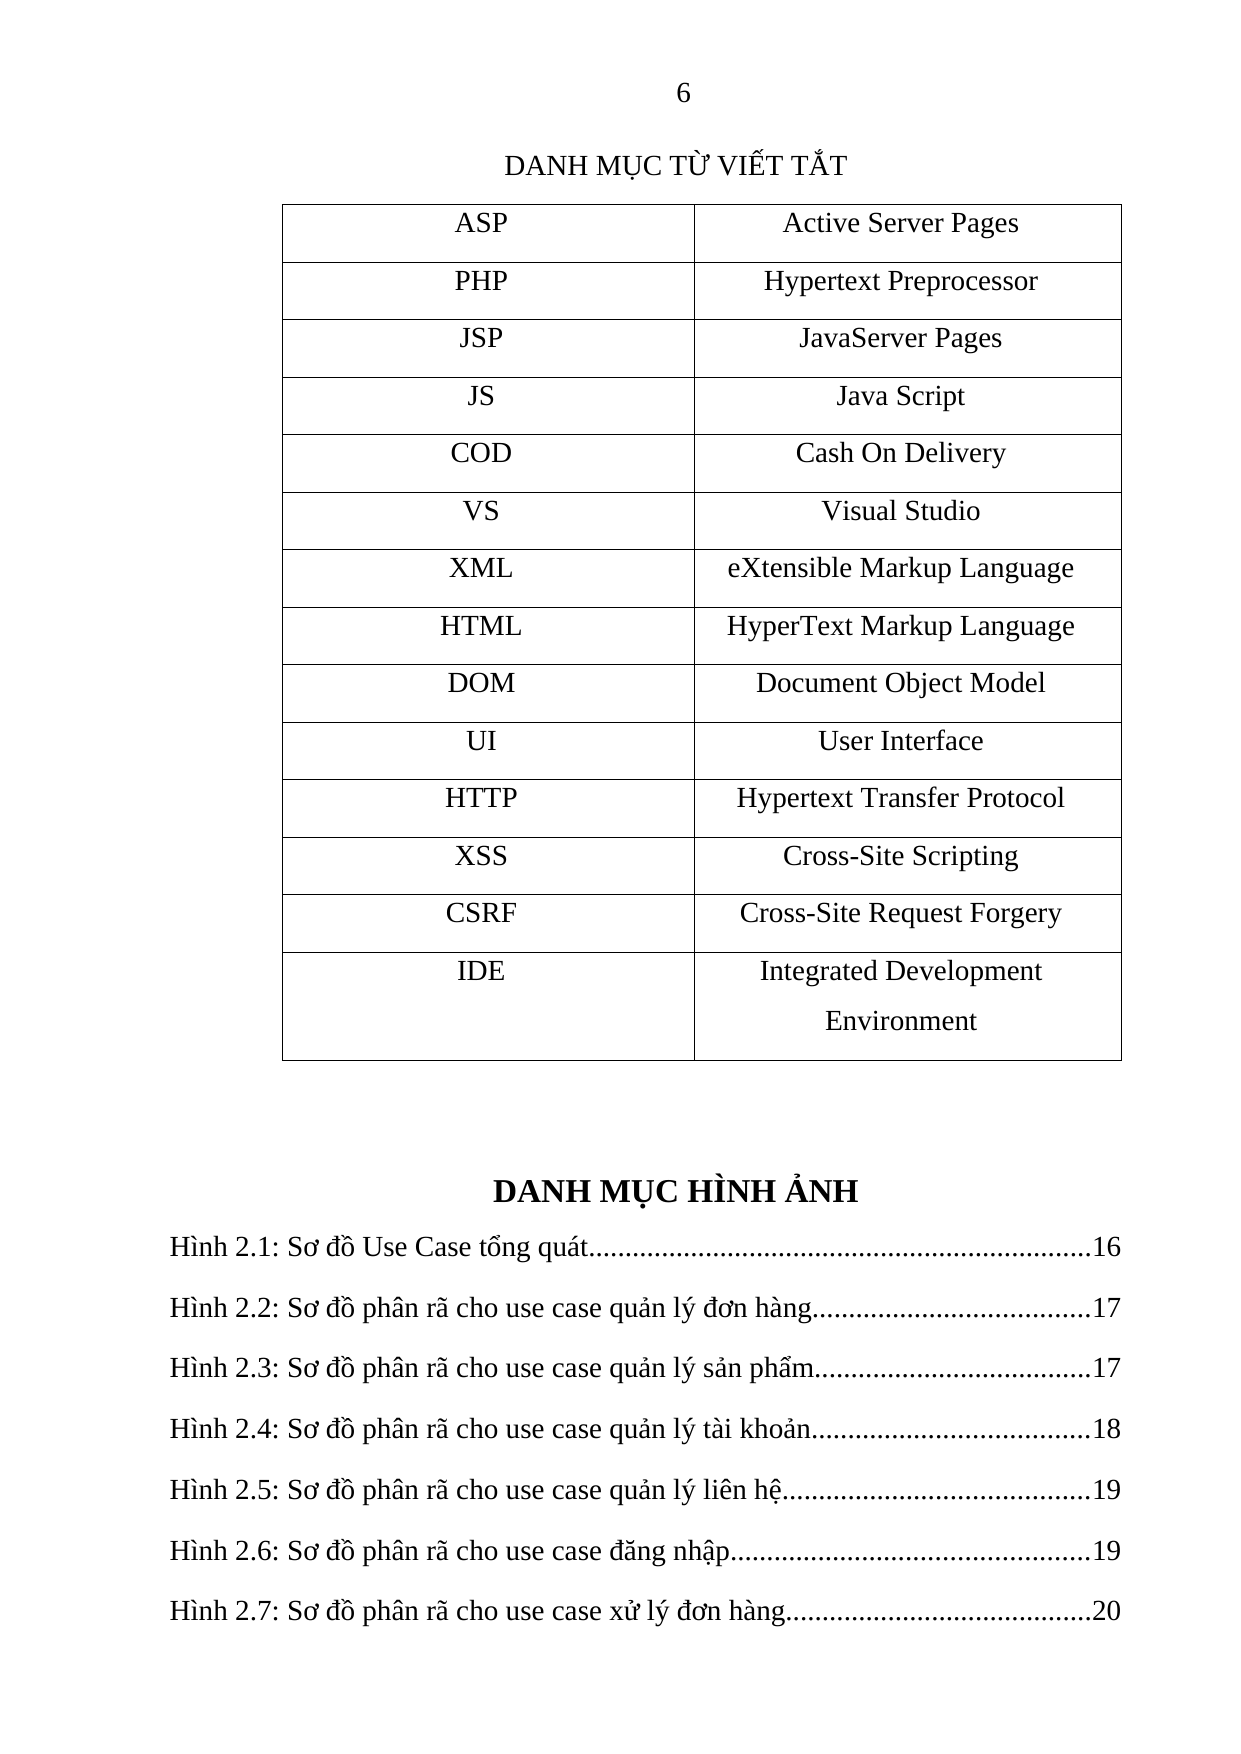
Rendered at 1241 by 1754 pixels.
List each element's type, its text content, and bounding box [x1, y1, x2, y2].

table_cell Cash On Delivery [695, 435, 1121, 492]
table_cell Java Script [695, 378, 1121, 434]
table_cell Document Object Model [695, 665, 1121, 722]
table_cell Cross-Site Scripting [695, 838, 1121, 894]
table_cell UI [283, 723, 694, 779]
table_cell Cross-Site Request Forgery [695, 895, 1121, 952]
subtitle DANH MỤC TỪ VIẾT TẮT [244, 148, 1107, 181]
table_header Active Server Pages [695, 205, 1121, 262]
table_cell HTTP [283, 780, 694, 837]
table_cell XSS [283, 838, 694, 894]
table_cell HTML [283, 608, 694, 664]
text Hình 2.6: Sơ đồ phân rã cho use case đăng nhập 19 [169, 1533, 1122, 1566]
text Hình 2.2: Sơ đồ phân rã cho use case quản lý đơn hàng 17 [169, 1290, 1122, 1323]
table_cell IDE [283, 953, 694, 1059]
table_cell User Interface [695, 723, 1121, 779]
table_cell PHP [283, 263, 694, 319]
table_cell DOM [283, 665, 694, 722]
table_cell COD [283, 435, 694, 492]
table_cell JavaServer Pages [695, 320, 1121, 377]
table_cell Visual Studio [695, 493, 1121, 549]
table_cell eXtensible Markup Language [695, 550, 1121, 607]
table_cell Hypertext Preprocessor [695, 263, 1121, 319]
table_cell JSP [283, 320, 694, 377]
text Hình 2.5: Sơ đồ phân rã cho use case quản lý liên hệ 19 [169, 1472, 1122, 1505]
table_cell Hypertext Transfer Protocol [695, 780, 1121, 837]
subtitle DANH MỤC HÌNH ẢNH [244, 1171, 1107, 1210]
text Hình 2.3: Sơ đồ phân rã cho use case quản lý sản phẩm 17 [169, 1350, 1122, 1384]
text Hình 2.7: Sơ đồ phân rã cho use case xử lý đơn hàng 20 [169, 1593, 1122, 1627]
table_cell HyperText Markup Language [695, 608, 1121, 664]
table_cell Integrated Development Environment [695, 953, 1121, 1059]
table_cell CSRF [283, 895, 694, 952]
text Hình 2.1: Sơ đồ Use Case tổng quát 16 [169, 1229, 1122, 1262]
table_header ASP [283, 205, 694, 262]
table_cell XML [283, 550, 694, 607]
text Hình 2.4: Sơ đồ phân rã cho use case quản lý tài khoản 18 [169, 1411, 1122, 1445]
table_cell JS [283, 378, 694, 434]
table_cell VS [283, 493, 694, 549]
